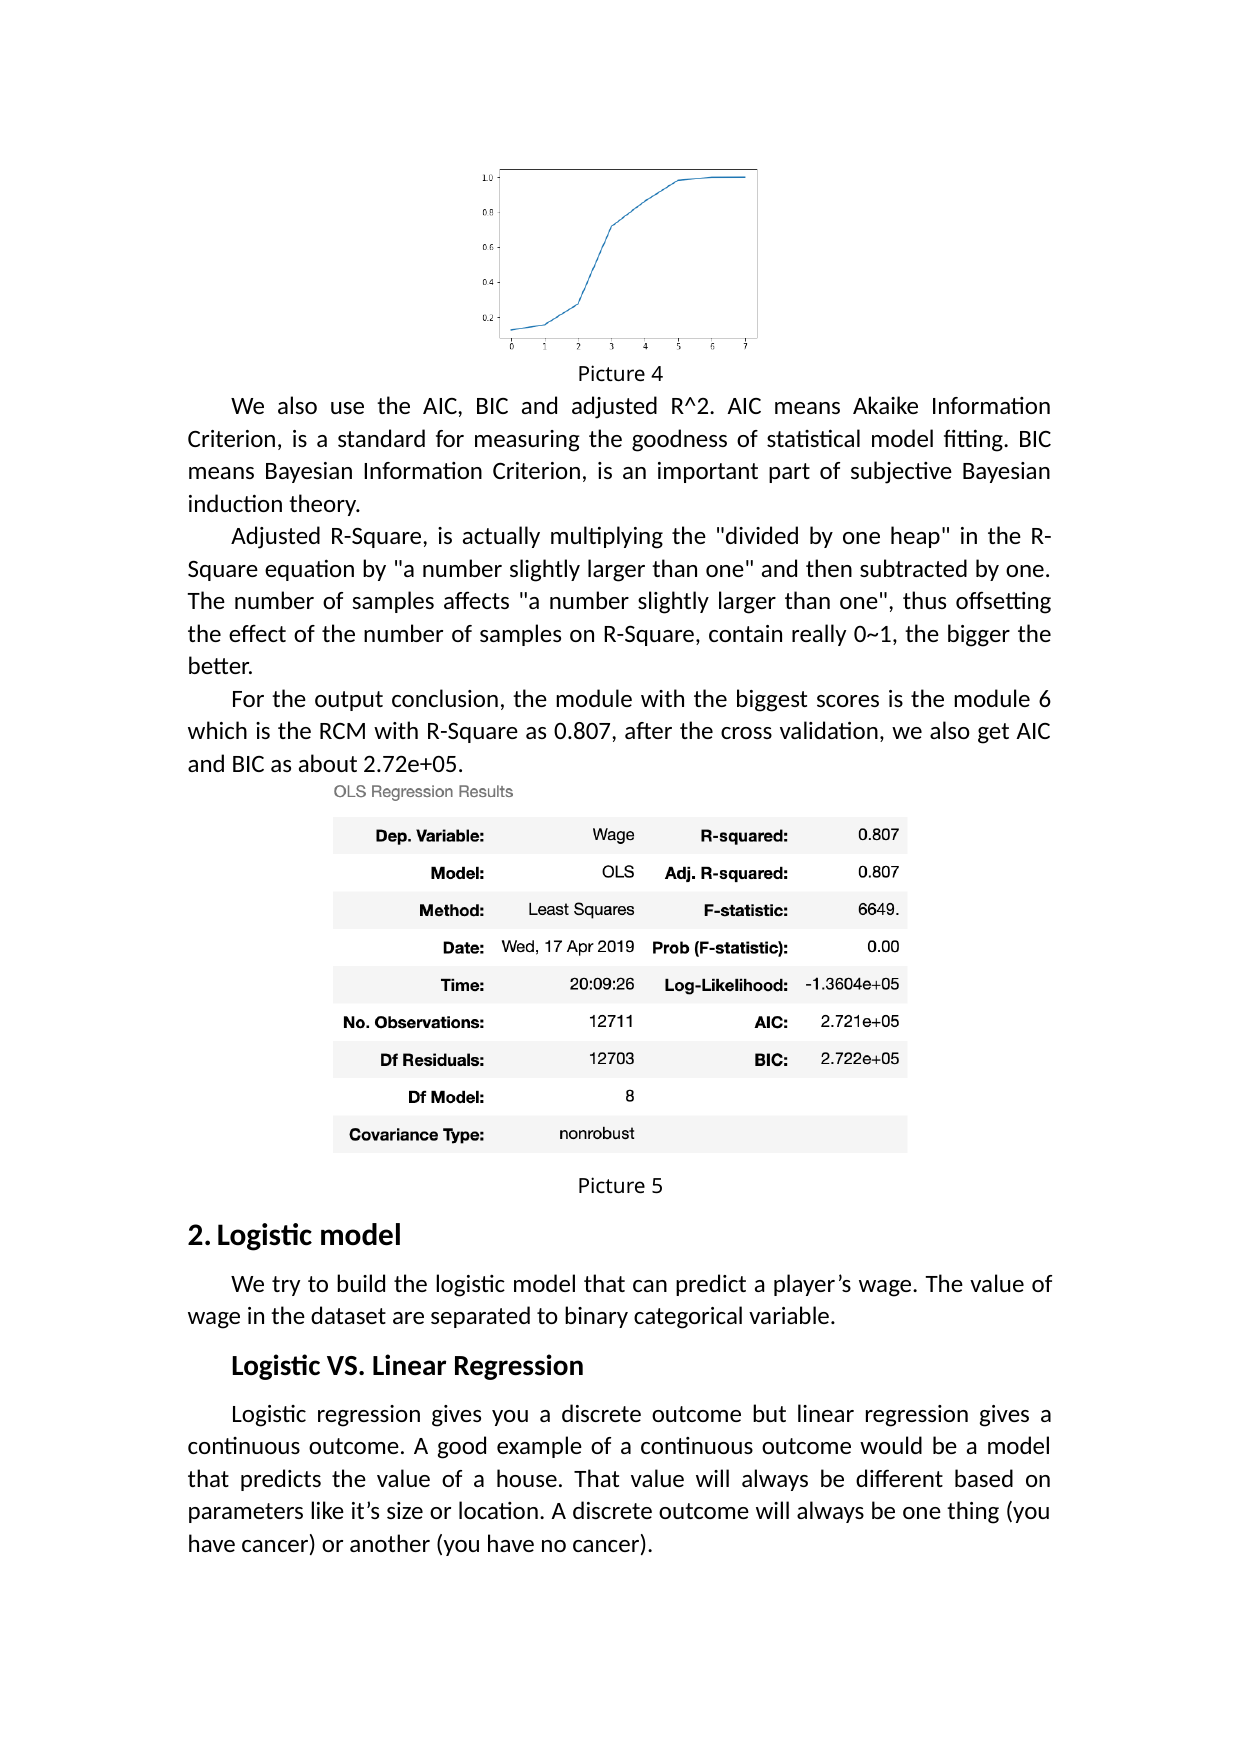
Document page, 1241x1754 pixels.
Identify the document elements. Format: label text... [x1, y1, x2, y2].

text For the output conclusion, the module with the biggest scores is the module 6 which is the RCM with R-Square as 0.807, after the cross validation, we also get AIC and BIC as about 2.72e+05. [187, 682, 1053, 779]
text We also use the AIC, BIC and adjusted R^2. AIC means Akaike Information Criterion, is a standard for measuring the goodness of statistical model fitting. BIC means Bayesian Information Criterion, is an important part of subjective Bayesian induction theory. [187, 389, 1053, 519]
text Adjusted R-Square, is actually multiplying the "divided by one heap" in the R-Square equation by "a number slightly larger than one" and then subtracted by one. The number of samples affects "a number slightly larger than one", thus offsetting the effect of the number of samples on R-Square, contain really 0~1, the bigger the better. [187, 519, 1053, 682]
text We try to build the logistic model that can predict a player’s wage. The value of wage in the dataset are separated to binary categorical variable. [187, 1267, 1053, 1332]
text Logistic VS. Linear Regression [187, 1332, 1053, 1397]
picture [476, 162, 764, 356]
text Logistic regression gives you a discrete outcome but linear regression gives a continuous outcome. A good example of a continuous outcome would be a model that predicts the value of a house. That value will always be different based on parameters like it’s size or location. A discrete outcome will always be one thing (you have cancer) or another (you have no cancer). [187, 1397, 1053, 1559]
picture [326, 779, 914, 1158]
text 2. Logistic model [187, 1202, 1053, 1267]
